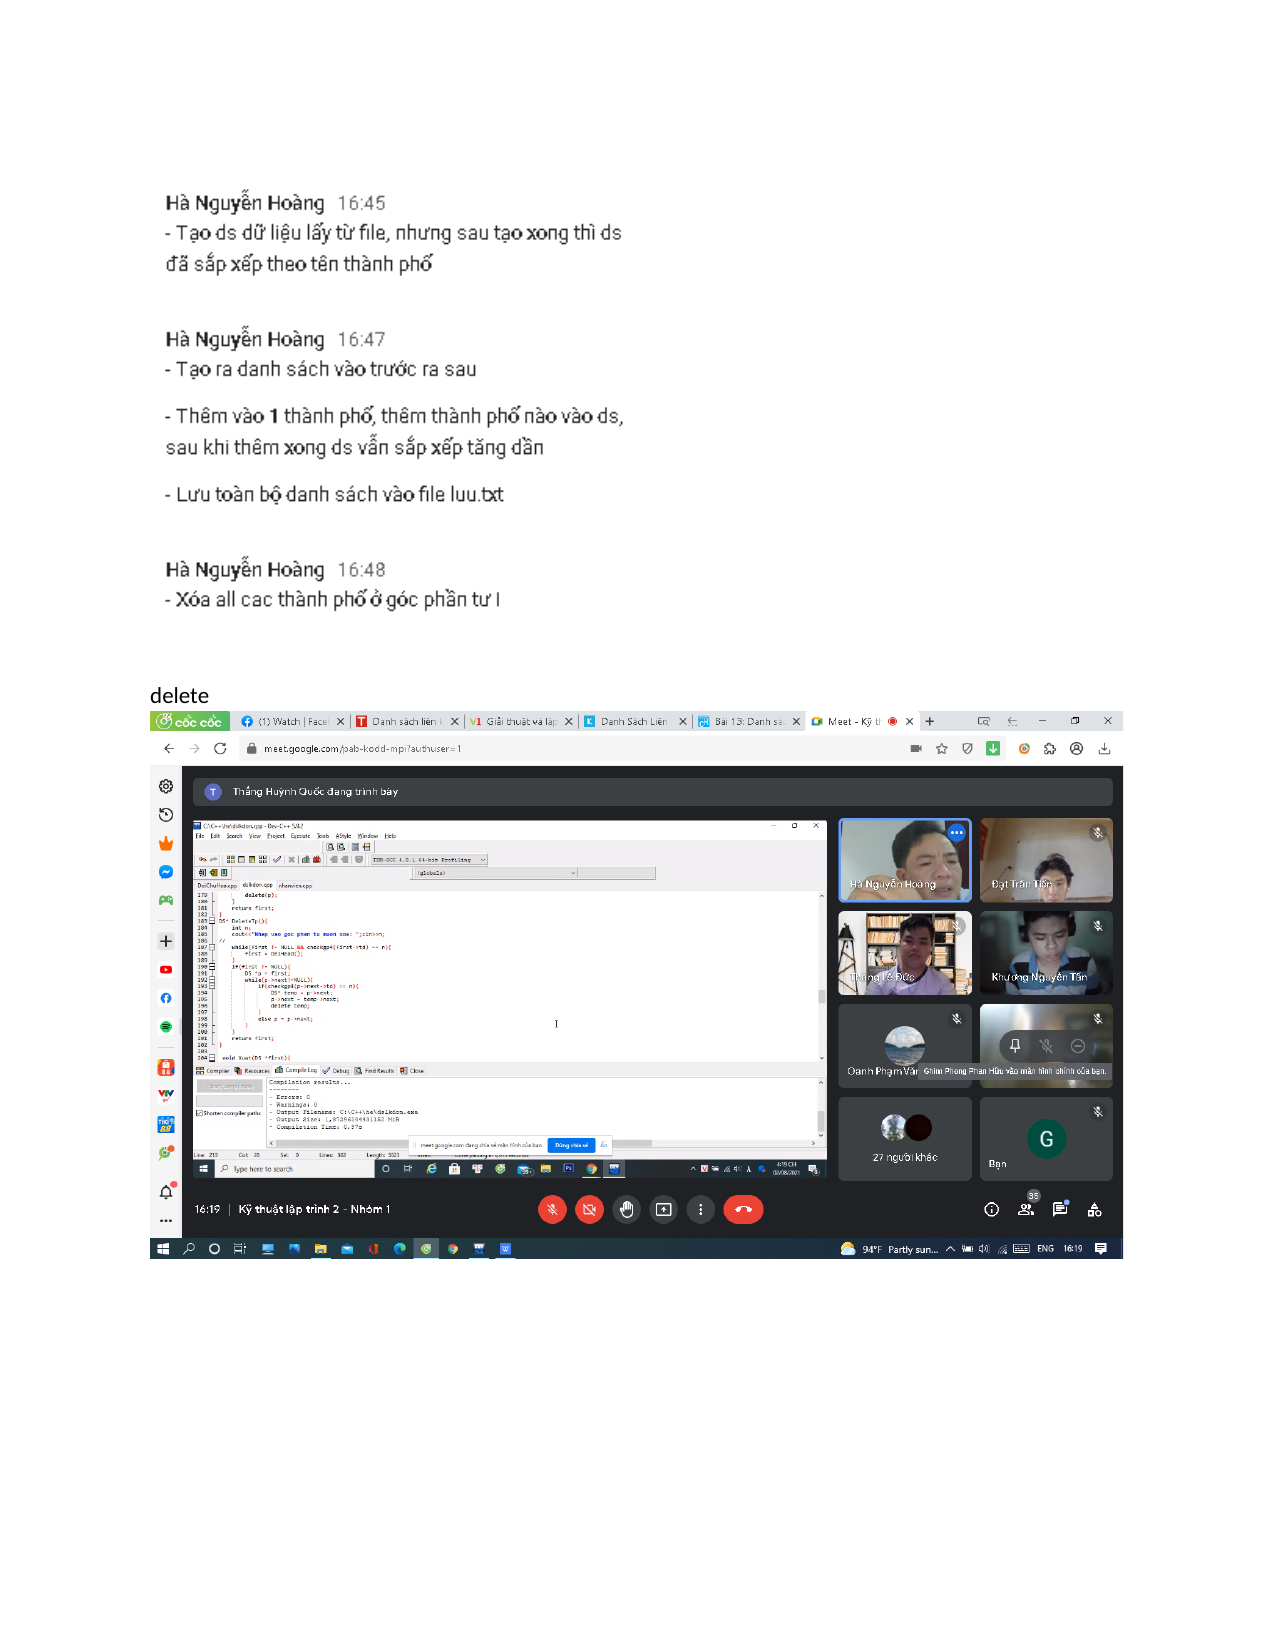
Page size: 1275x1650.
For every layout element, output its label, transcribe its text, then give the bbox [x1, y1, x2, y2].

picture [150, 150, 679, 663]
picture [150, 711, 1124, 1259]
